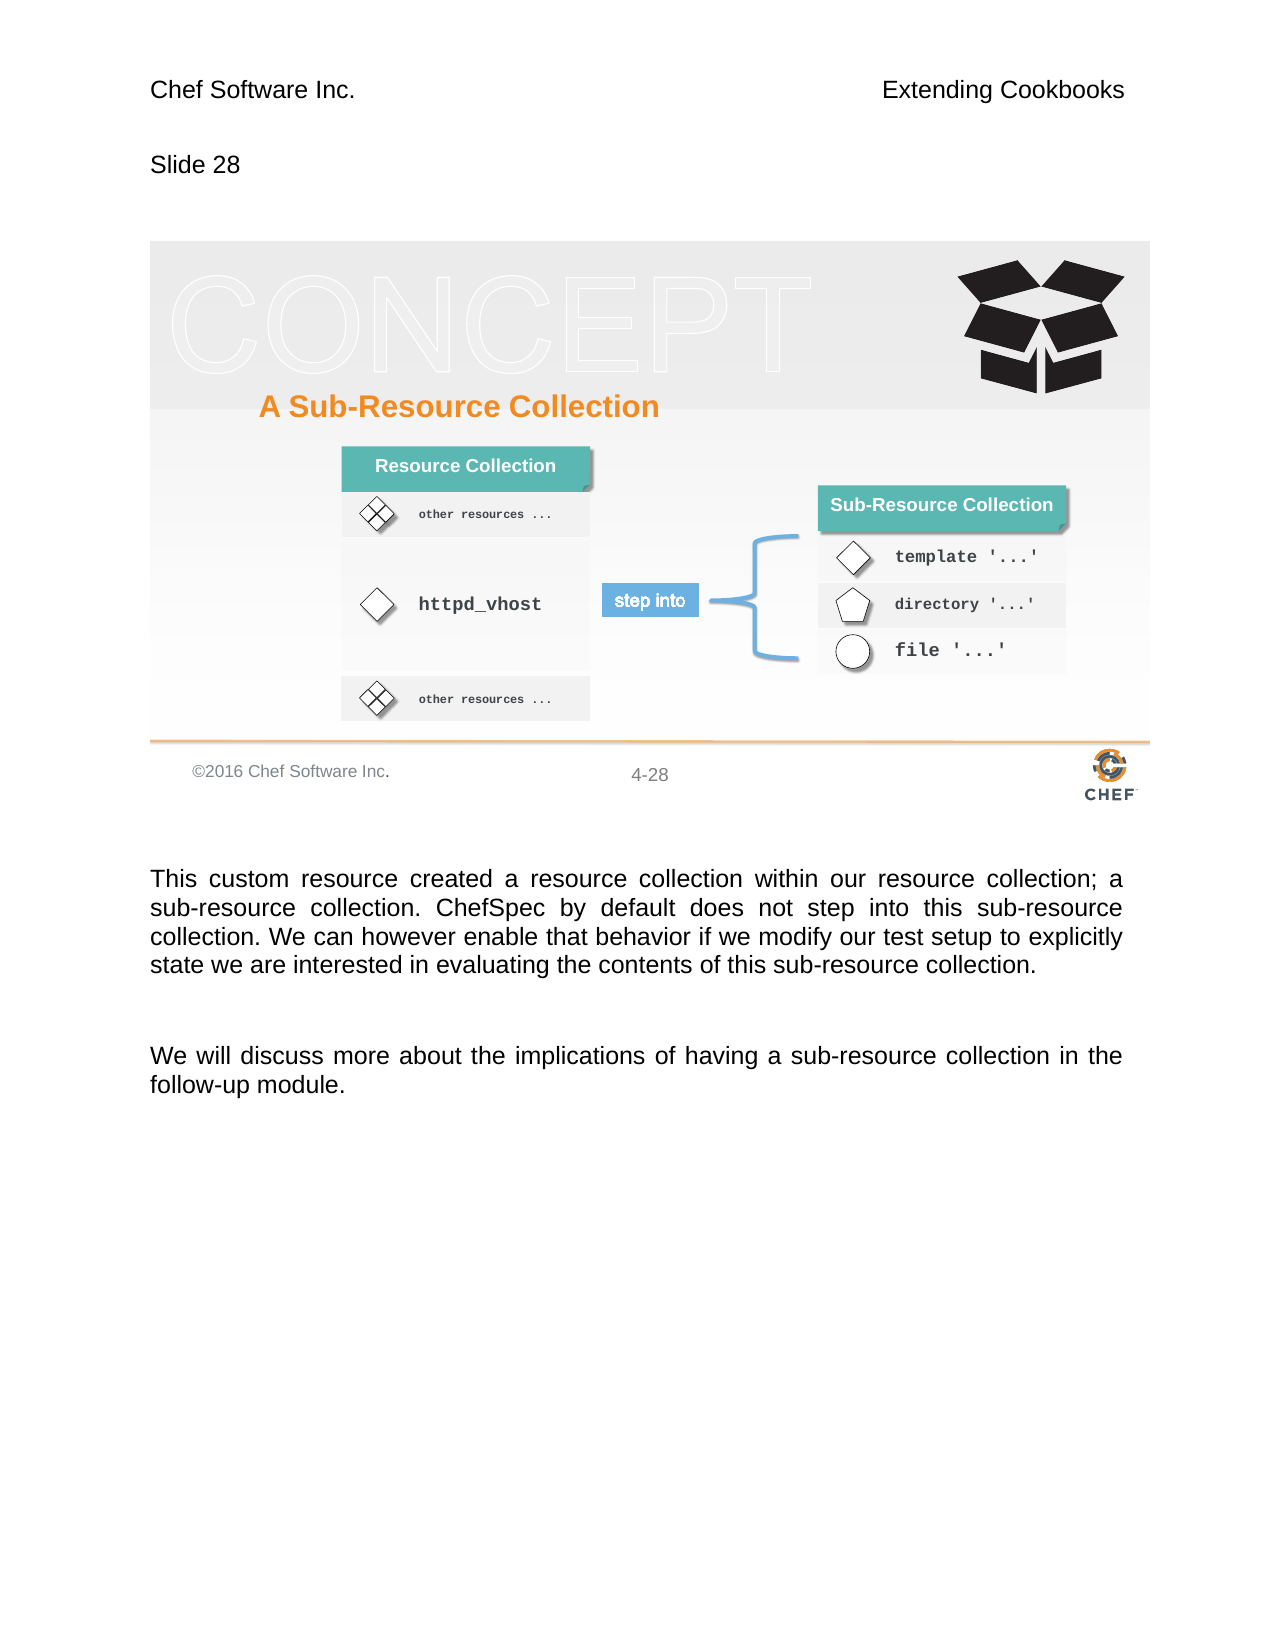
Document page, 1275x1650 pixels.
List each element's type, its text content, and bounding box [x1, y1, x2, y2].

text We will discuss more about the implications of having a sub-resource collection in the follow-up module. [150, 1041, 1125, 1098]
text This custom resource created a resource collection within our resource collection; a sub-resource collection. ChefSpec by default does not step into this sub-resource collection. We can however enable that behavior if we modify our test setup to explicitly state we are interested in evaluating the contents of this sub-resource collection. [150, 864, 1125, 979]
text Slide 28 [150, 150, 1125, 179]
